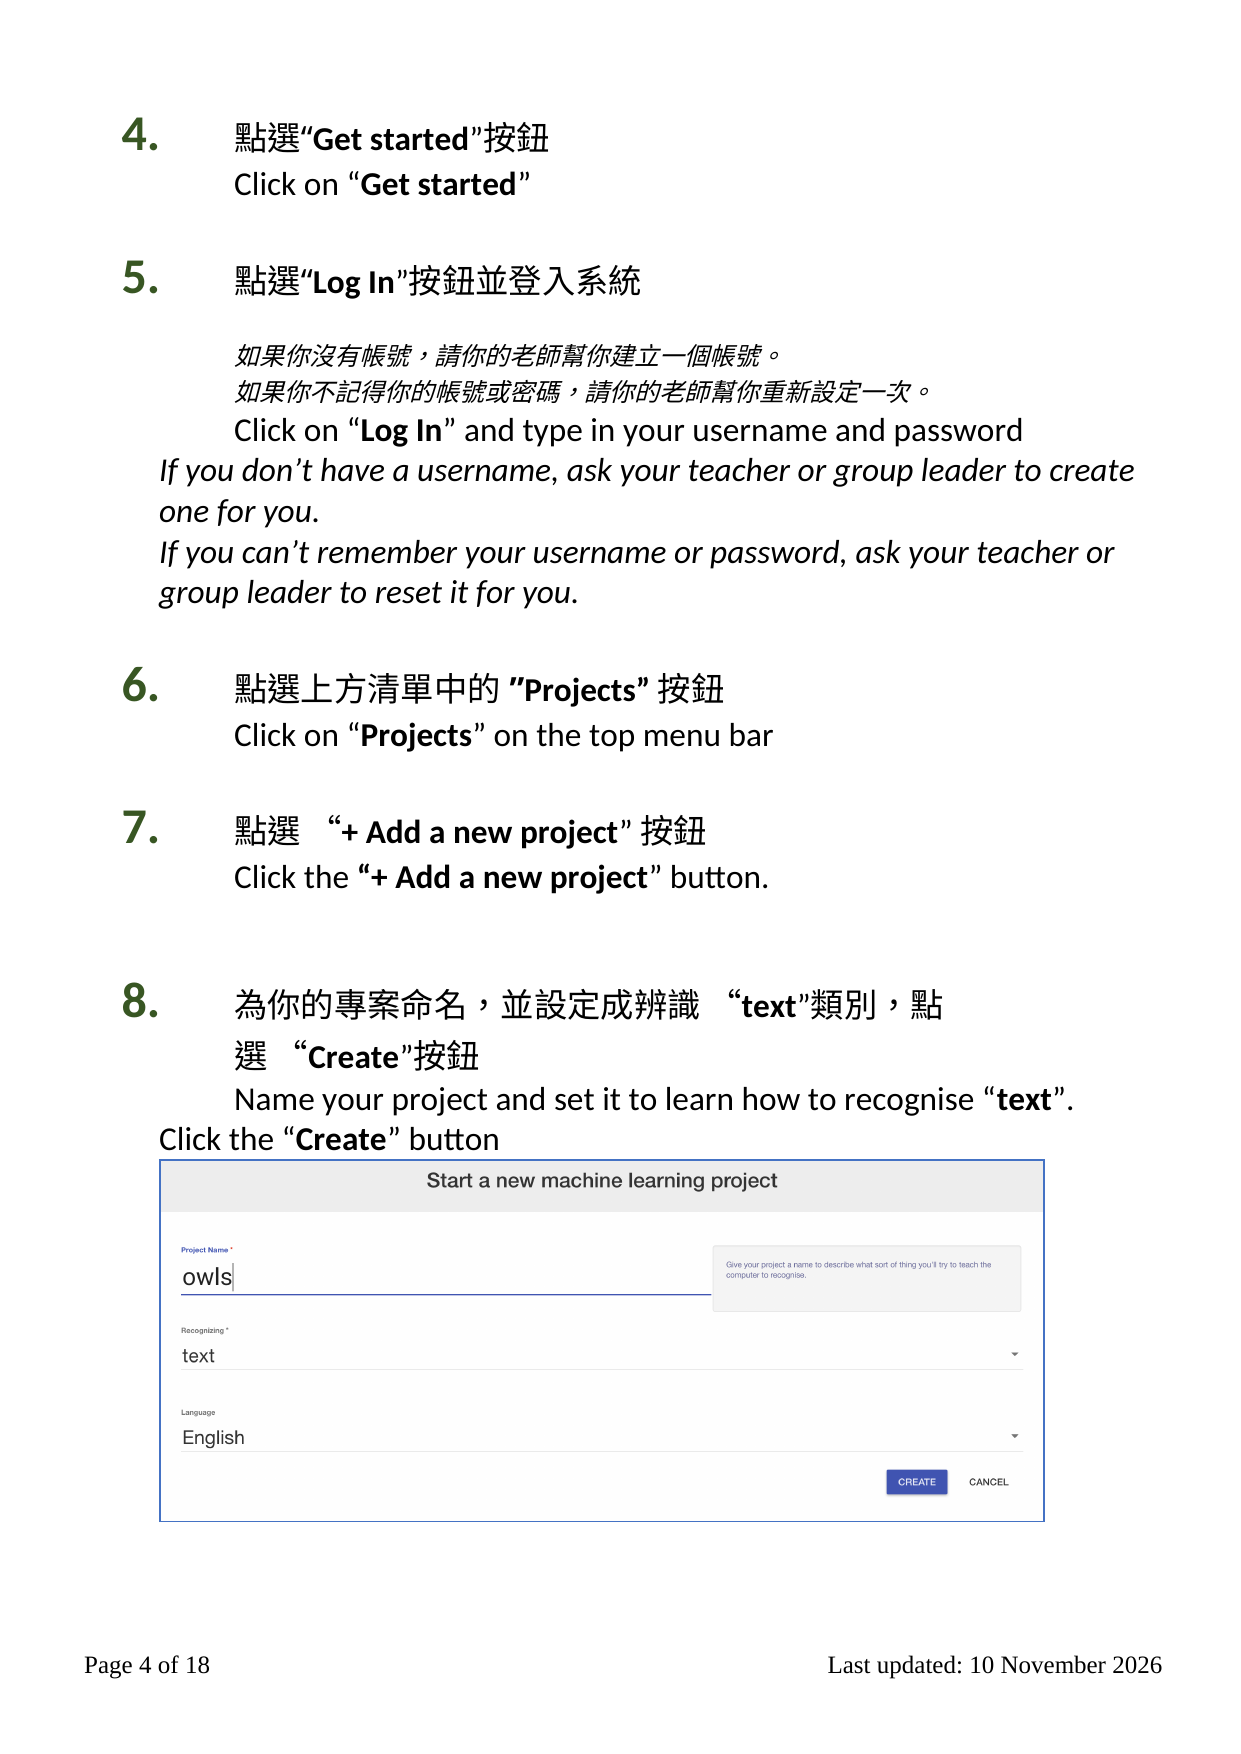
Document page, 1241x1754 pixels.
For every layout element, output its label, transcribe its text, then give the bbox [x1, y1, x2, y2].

list 如果你沒有帳號，請你的老師幫你建立一個帳號。 [234, 336, 1164, 372]
list Click the “+ Add a new project” button. [159, 856, 1164, 897]
list Click on “Projects” on the top menu bar [159, 714, 1164, 755]
list Click on “Log In” and type in your username and password If you don’t have a username, ask your teacher or group leader to create one for you. If you can’t remember your username or password, ask your teacher or group leader to reset it for you. [159, 408, 1164, 612]
list 點選“Log In”按鈕並登入系統 [121, 244, 1164, 306]
list 如果你不記得你的帳號或密碼，請你的老師幫你重新設定一次。 [234, 372, 1164, 408]
list 選 “Create”按鈕 [159, 1029, 1164, 1078]
list Click on “Get started” [159, 163, 1164, 204]
list 點選上方清單中的 ”Projects” 按鈕 [121, 653, 1164, 714]
list 點選“Get started”按鈕 [121, 102, 1164, 163]
list 點選 “+ Add a new project” 按鈕 [121, 795, 1164, 856]
picture [161, 1161, 1043, 1521]
list 為你的專案命名，並設定成辨識 “text”類別，點 [121, 968, 1164, 1029]
